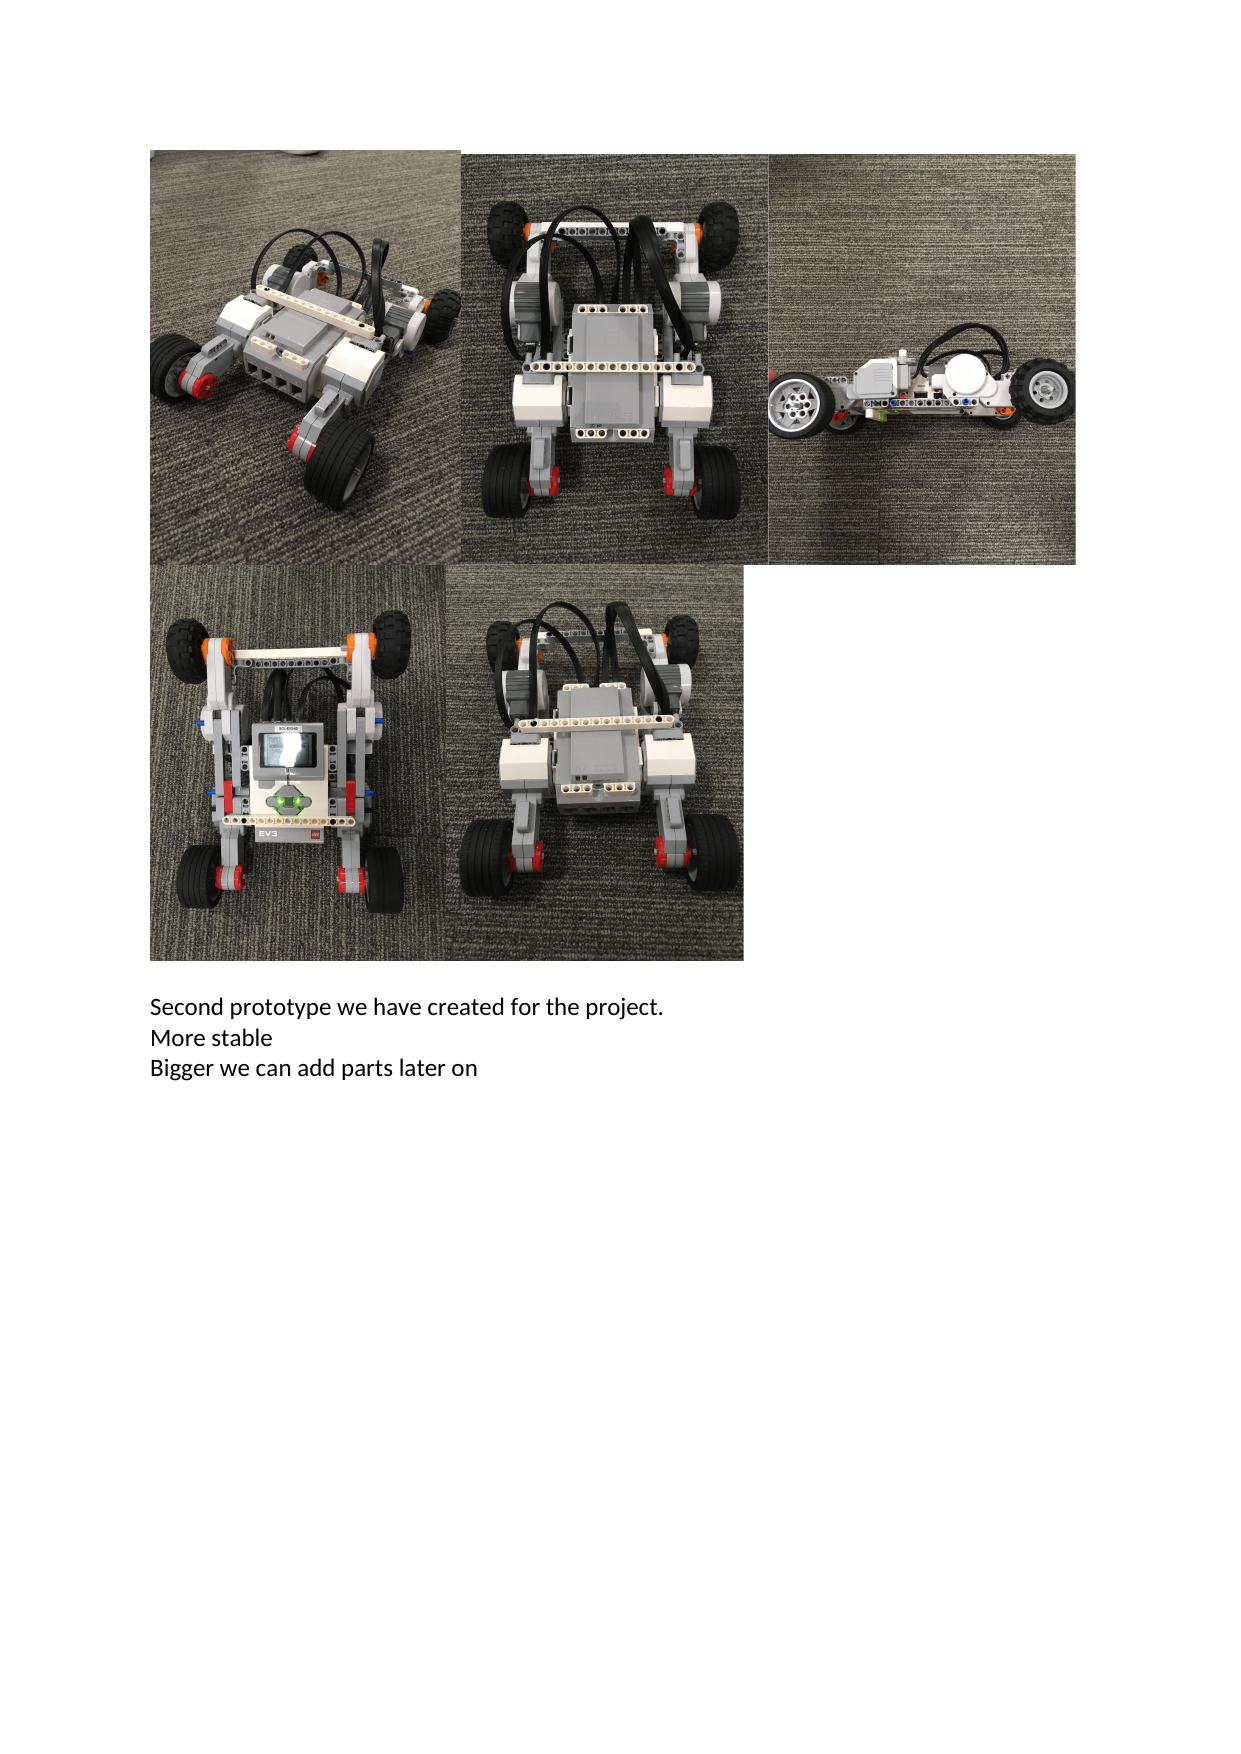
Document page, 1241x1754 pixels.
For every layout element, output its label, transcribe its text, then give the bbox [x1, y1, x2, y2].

text Bigger we can add parts later on [150, 1052, 1090, 1083]
text More stable [150, 1022, 1090, 1052]
picture [150, 150, 1076, 961]
text Second prototype we have created for the project. [150, 991, 1090, 1022]
